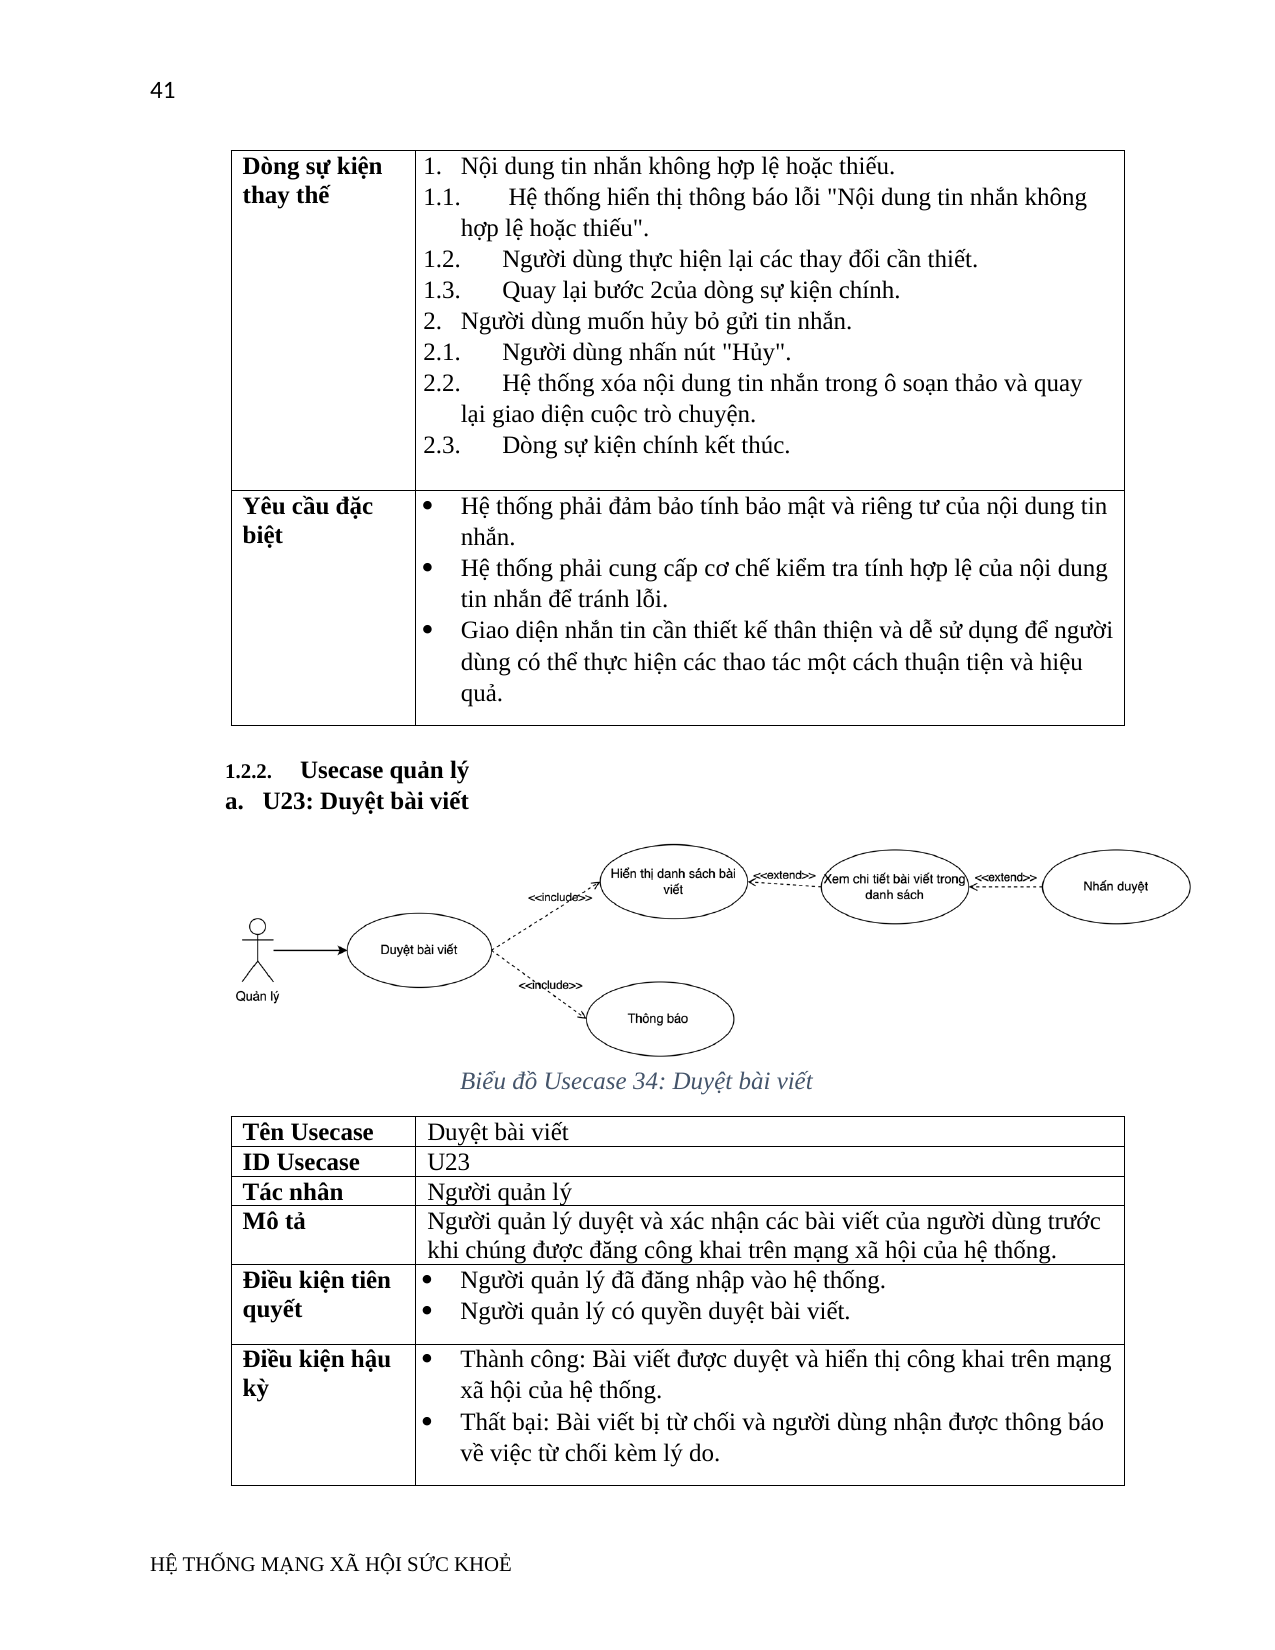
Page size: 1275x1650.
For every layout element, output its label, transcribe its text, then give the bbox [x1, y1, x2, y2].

table_cell Điều kiện hậu kỳ [232, 1345, 415, 1485]
list U23: Duyệt bài viết [225, 786, 1125, 815]
picture [225, 833, 1200, 1067]
table_cell Tác nhân [232, 1177, 415, 1205]
table_header Duyệt bài viết [416, 1117, 1124, 1146]
table_cell Người quản lý [416, 1177, 1124, 1205]
table_cell Nội dung tin nhắn không hợp lệ hoặc thiếu. Hệ thống hiển thị thông báo lỗi "Nội dung tin nhắn không hợp lệ hoặc thiếu". Người dùng thực hiện lại các thay đổi cần thiết. Quay lại bước 2của dòng sự kiện chính. Người dùng muốn hủy bỏ gửi tin nhắn. Người dùng nhấn nút "Hủy". Hệ thống xóa nội dung tin nhắn trong ô soạn thảo và quay lại giao diện cuộc trò chuyện. Dòng sự kiện chính kết thúc. [416, 151, 1124, 490]
table_header Tên Usecase [232, 1117, 415, 1146]
table_cell Thành công: Bài viết được duyệt và hiển thị công khai trên mạng xã hội của hệ thống. Thất bại: Bài viết bị từ chối và người dùng nhận được thông báo về việc từ chối kèm lý do. [416, 1345, 1124, 1485]
table_cell ID Usecase [232, 1147, 415, 1176]
table_cell Yêu cầu đặc biệt [232, 491, 415, 725]
table_cell Dòng sự kiện thay thế [232, 151, 415, 490]
table_cell U23 [416, 1147, 1124, 1176]
list Usecase quản lý [225, 755, 1125, 784]
table_cell Người quản lý duyệt và xác nhận các bài viết của người dùng trước khi chúng được đăng công khai trên mạng xã hội của hệ thống. [416, 1206, 1124, 1264]
table_cell Điều kiện tiên quyết [232, 1265, 415, 1343]
table_cell Người quản lý đã đăng nhập vào hệ thống. Người quản lý có quyền duyệt bài viết. [416, 1265, 1124, 1343]
text Biểu đồ Usecase 34: Duyệt bài viết [150, 1066, 1125, 1095]
table_cell Mô tả [232, 1206, 415, 1264]
table_cell Hệ thống phải đảm bảo tính bảo mật và riêng tư của nội dung tin nhắn. Hệ thống phải cung cấp cơ chế kiểm tra tính hợp lệ của nội dung tin nhắn để tránh lỗi. Giao diện nhắn tin cần thiết kế thân thiện và dễ sử dụng để người dùng có thể thực hiện các thao tác một cách thuận tiện và hiệu quả. [416, 491, 1124, 725]
